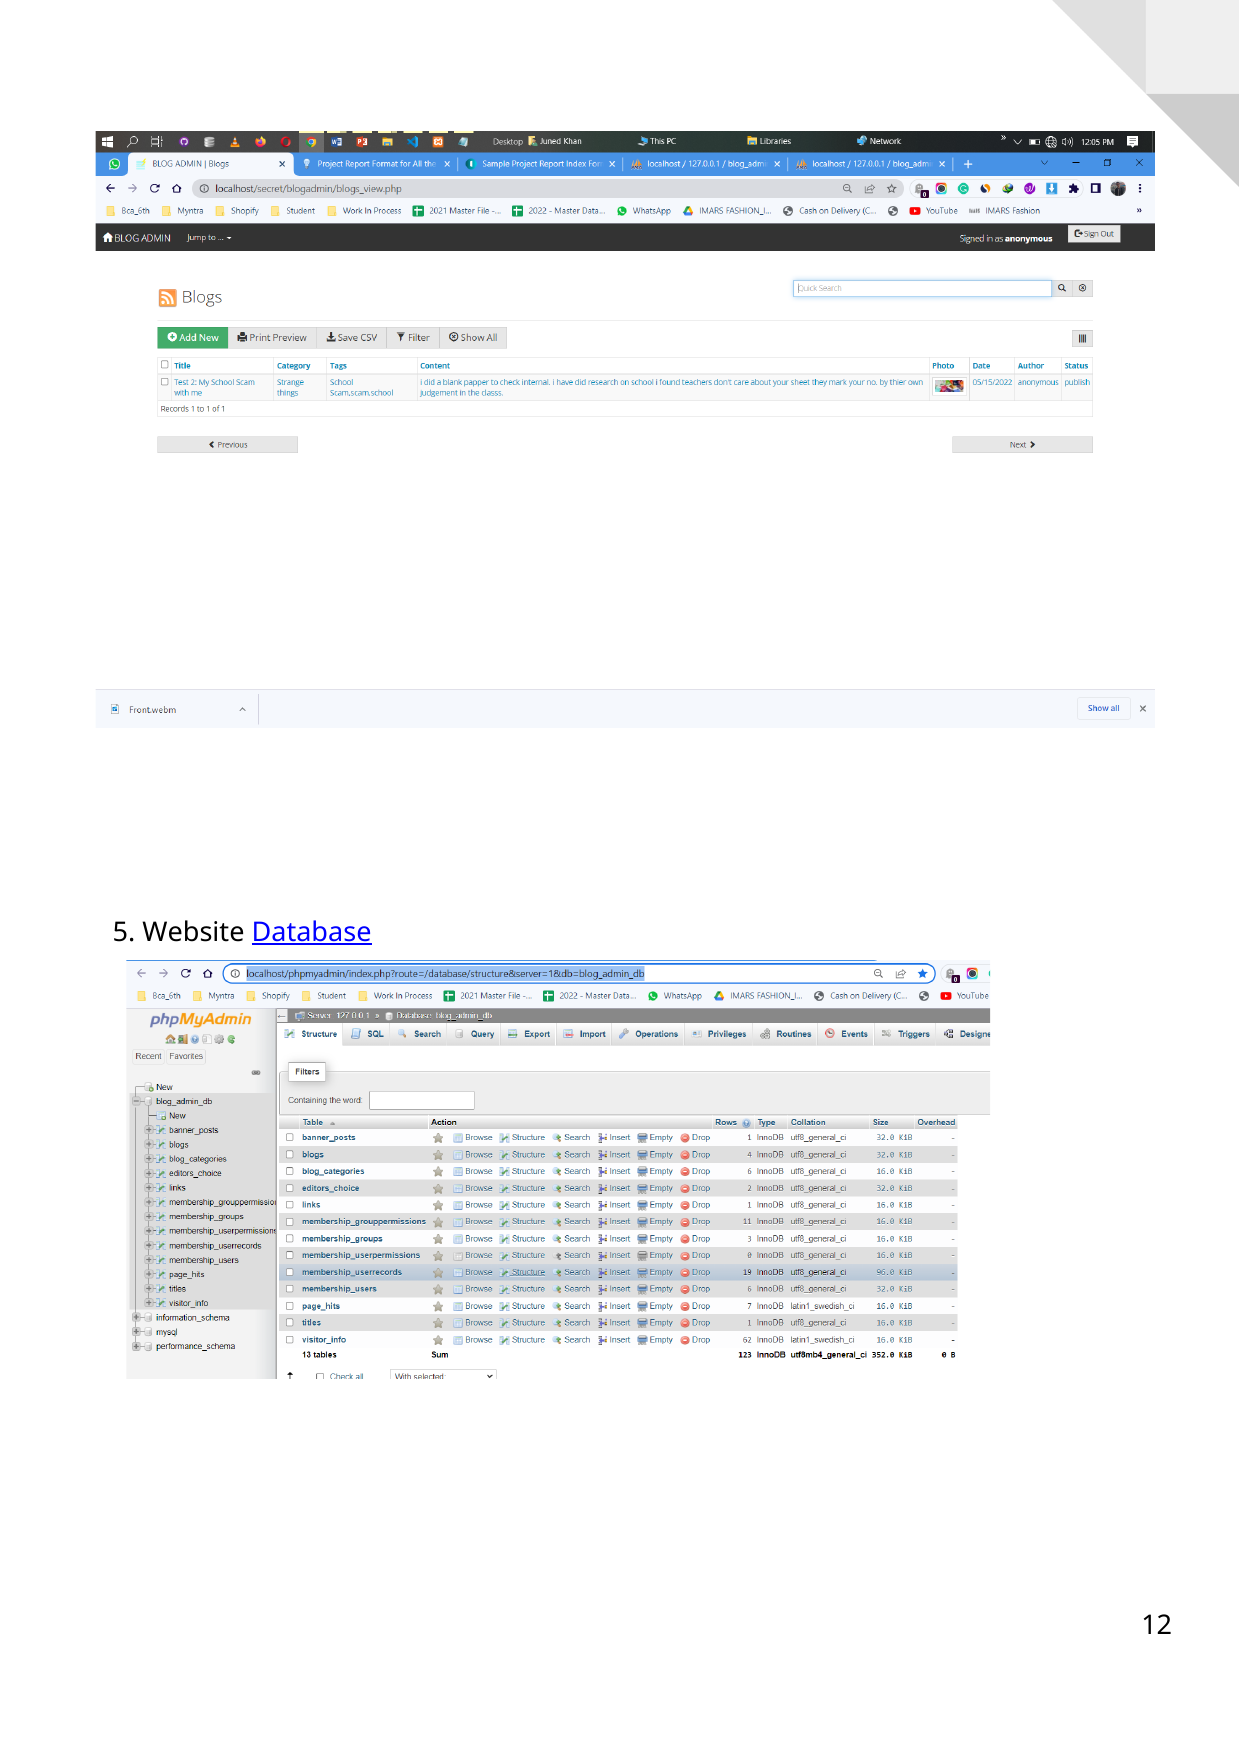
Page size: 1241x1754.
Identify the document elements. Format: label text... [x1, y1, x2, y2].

picture [126, 960, 991, 1379]
picture [95, 0, 1239, 728]
text 5. Website Database [112, 912, 1172, 949]
